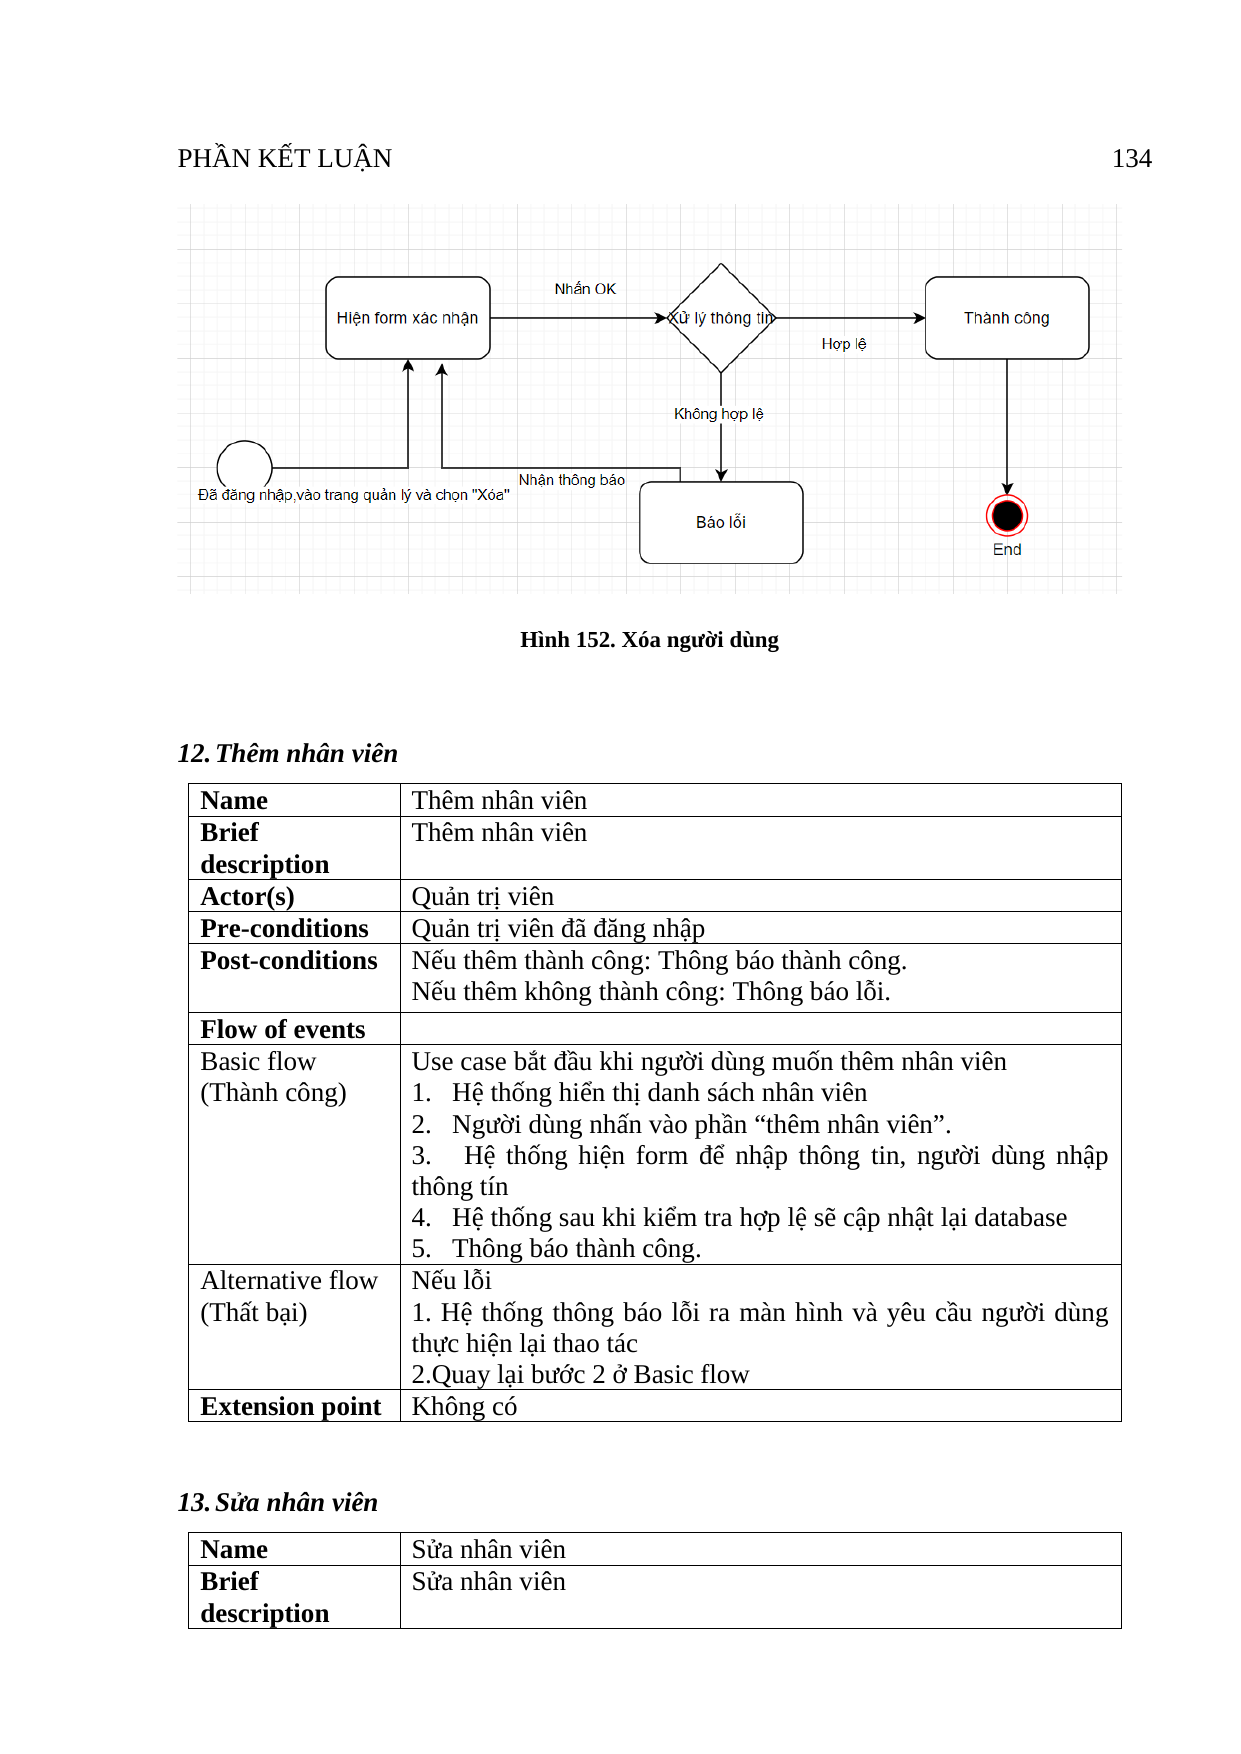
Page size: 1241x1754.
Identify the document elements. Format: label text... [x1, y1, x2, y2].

table_header Thêm nhân viên [401, 784, 1121, 816]
table_header Name [189, 784, 400, 816]
table_cell Post-conditions [189, 944, 400, 1012]
table_cell Brief description [189, 817, 400, 879]
table_cell Không có [401, 1390, 1121, 1421]
table_cell Extension point [189, 1390, 400, 1421]
table_header Name [189, 1533, 400, 1564]
subtitle Sửa nhân viên [177, 1486, 1122, 1517]
picture [177, 204, 1123, 594]
table_cell Pre-conditions [189, 912, 400, 943]
table_cell Use case bắt đầu khi người dùng muốn thêm nhân viên 1. Hệ thống hiển thị danh sách nhân viên 2. Người dùng nhấn vào phần “thêm nhân viên”. 3. Hệ thống hiện form để nhập thông tin, người dùng nhập thông tín 4. Hệ thống sau khi kiểm tra hợp lệ sẽ cập nhật lại database 5. Thông báo thành công. [401, 1045, 1121, 1263]
table_cell Nếu lỗi 1. Hệ thống thông báo lỗi ra màn hình và yêu cầu người dùng thực hiện lại thao tác 2.Quay lại bước 2 ở Basic flow [401, 1265, 1121, 1389]
table_cell Alternative flow (Thất bại) [189, 1265, 400, 1389]
table_cell Flow of events [189, 1013, 400, 1044]
table_cell Actor(s) [189, 880, 400, 911]
table_cell Sửa nhân viên [401, 1566, 1121, 1628]
table_cell Brief description [189, 1566, 400, 1628]
table_cell Quản trị viên [401, 880, 1121, 911]
subtitle Thêm nhân viên [177, 737, 1122, 768]
table_cell [401, 1013, 1121, 1044]
table_cell Basic flow (Thành công) [189, 1045, 400, 1263]
table_cell Nếu thêm thành công: Thông báo thành công. Nếu thêm không thành công: Thông báo lỗi. [401, 944, 1121, 1012]
table_cell Thêm nhân viên [401, 817, 1121, 879]
table_cell Quản trị viên đã đăng nhập [401, 912, 1121, 943]
table_header Sửa nhân viên [401, 1533, 1121, 1564]
